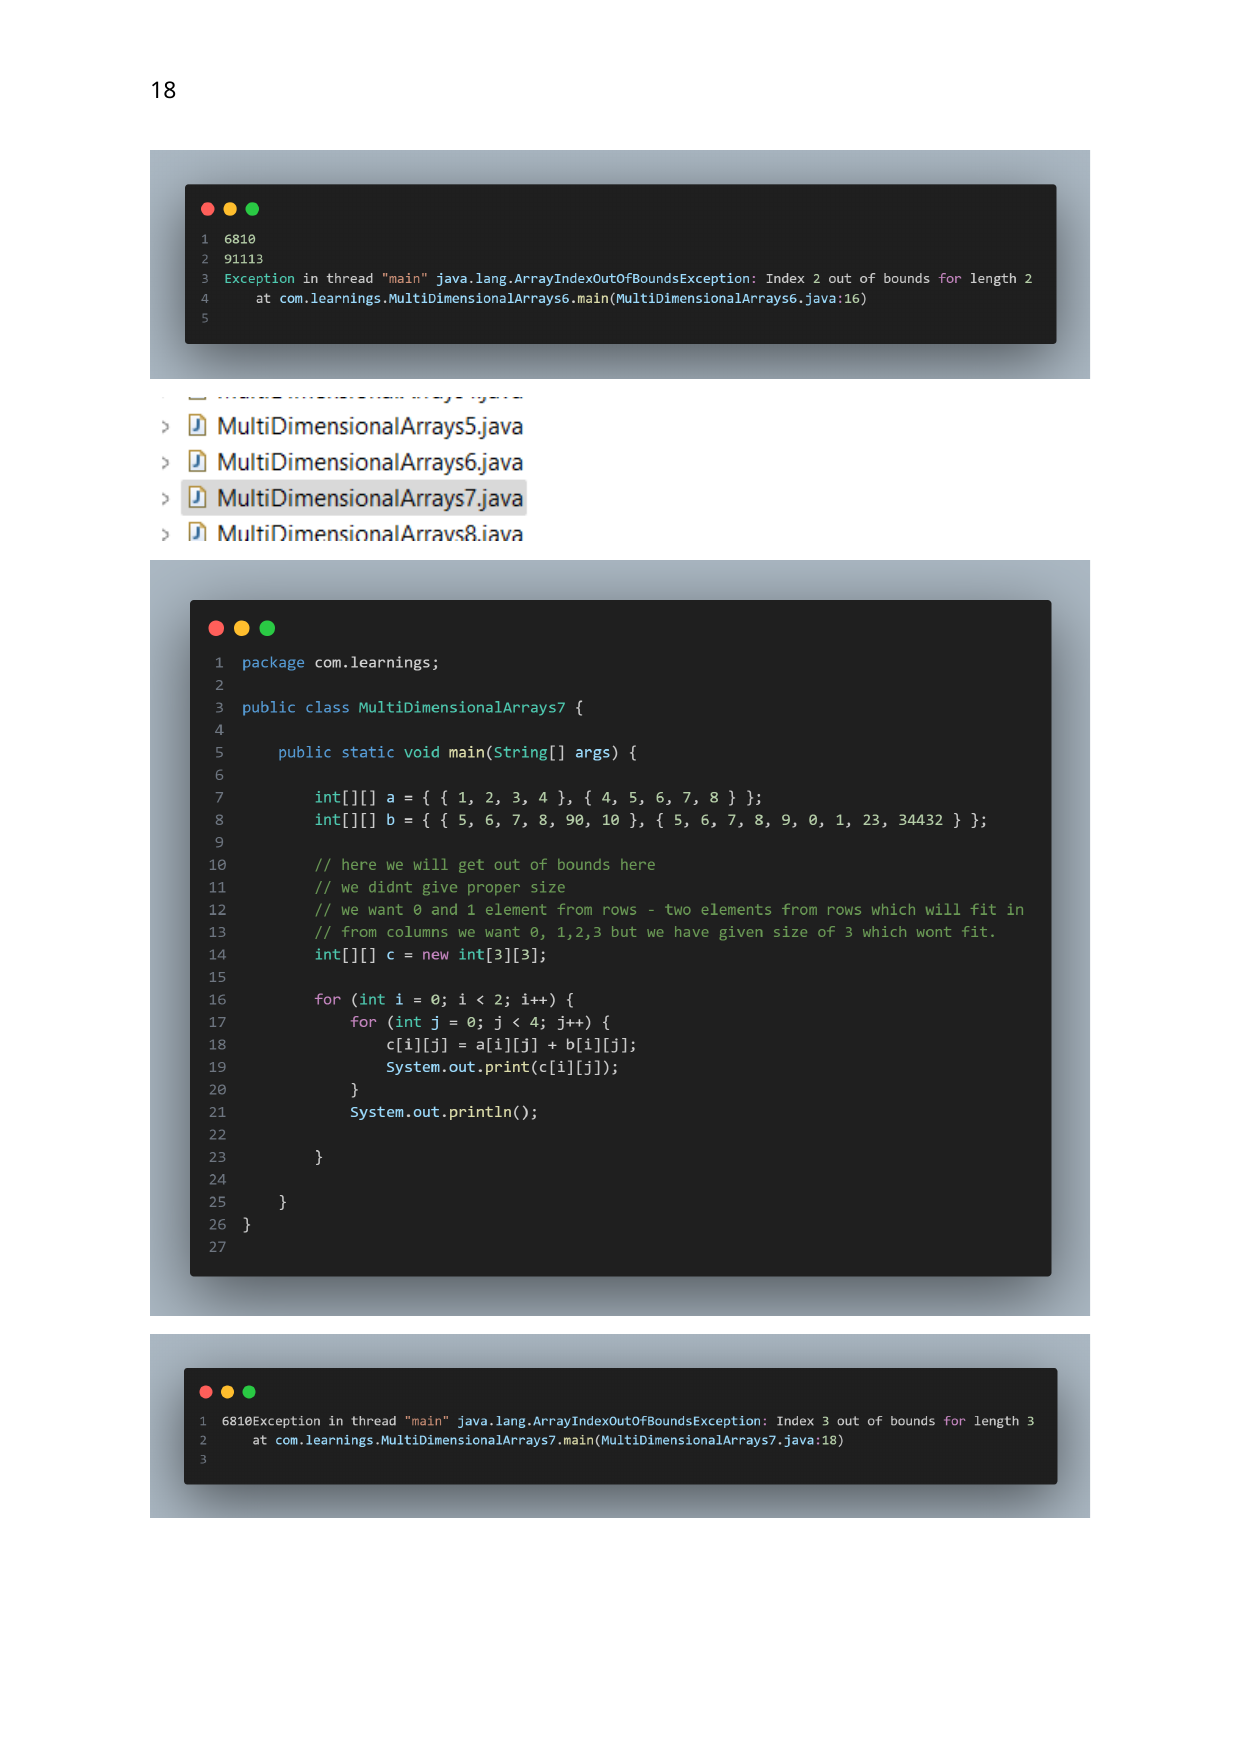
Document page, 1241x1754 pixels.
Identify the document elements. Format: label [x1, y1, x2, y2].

picture [150, 1334, 1091, 1518]
picture [150, 397, 560, 541]
picture [150, 560, 1091, 1316]
picture [150, 150, 1091, 379]
